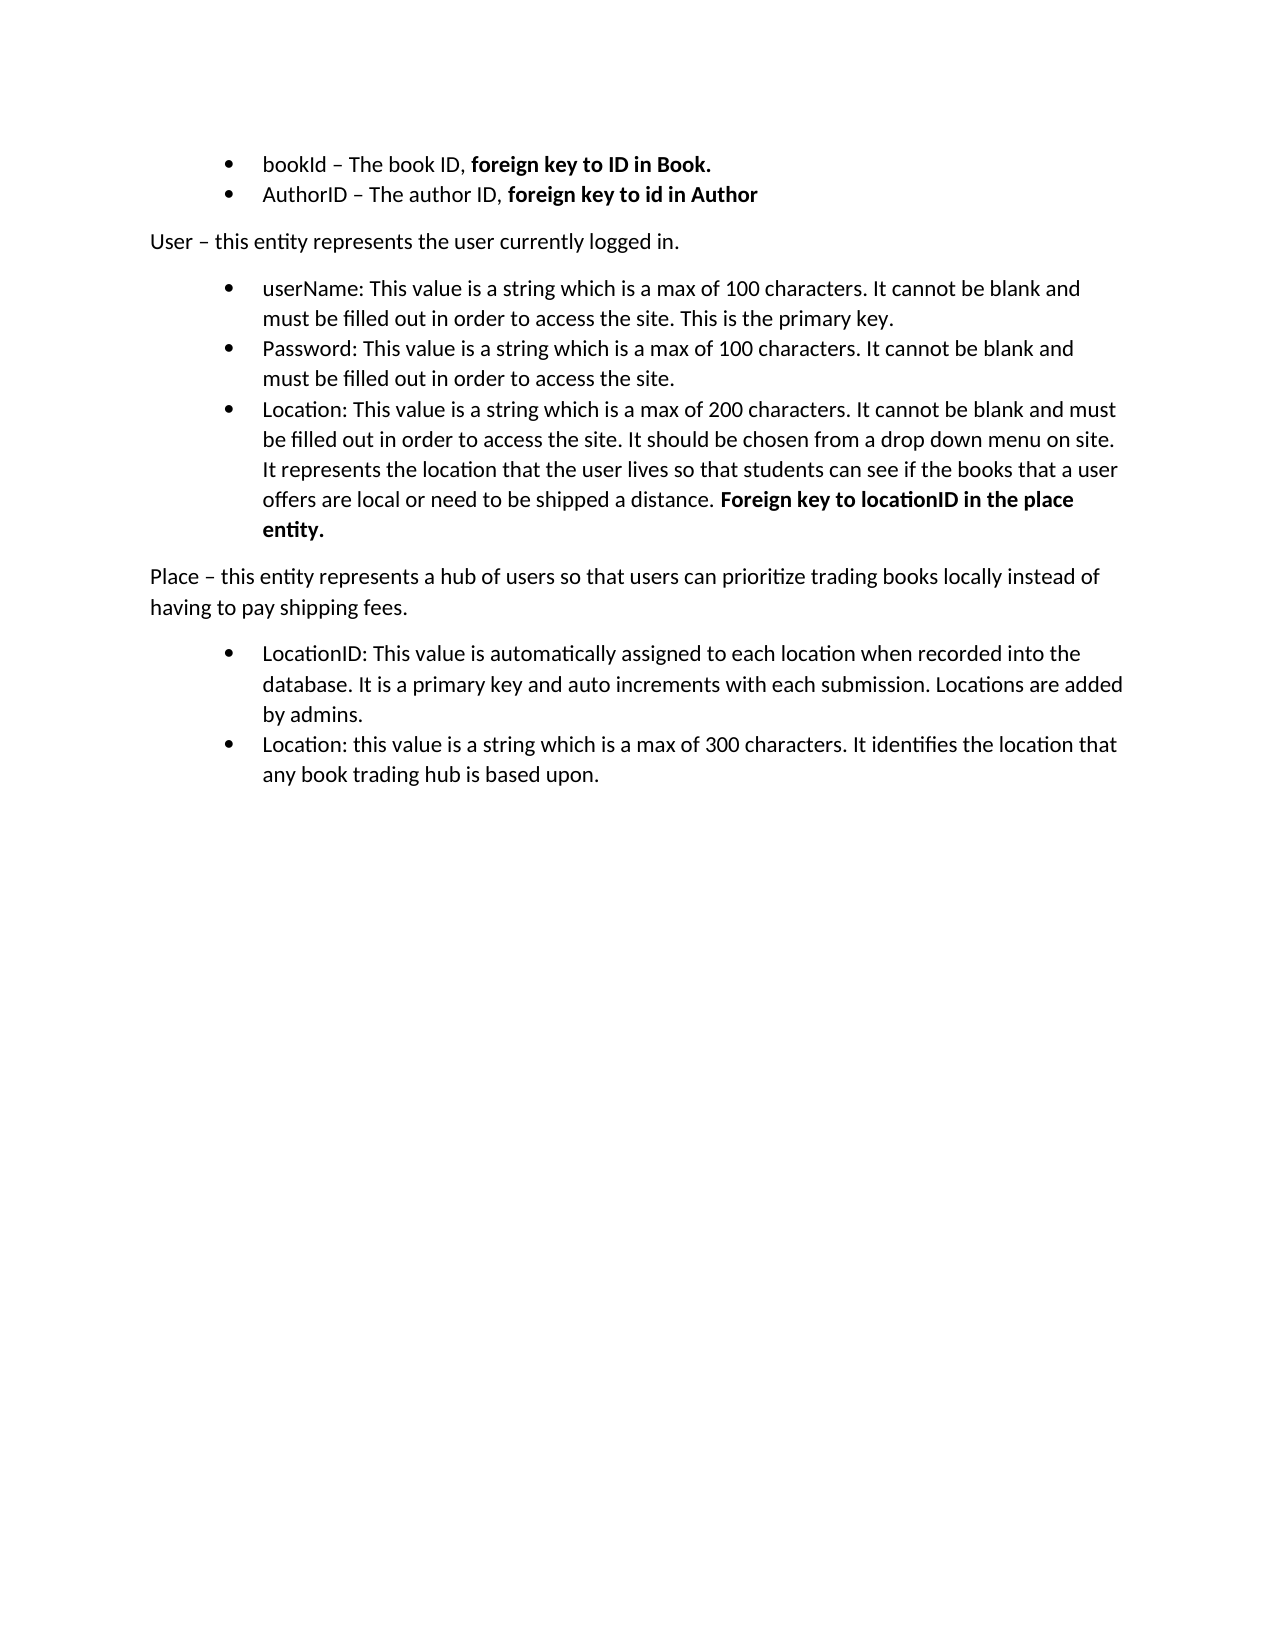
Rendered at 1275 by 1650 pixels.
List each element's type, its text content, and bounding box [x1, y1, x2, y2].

text User – this entity represents the user currently logged in. [150, 227, 1125, 255]
list userName: This value is a string which is a max of 100 characters. It cannot be blank and must be filled out in order to access the site. This is the primary key. [225, 274, 1125, 332]
list Password: This value is a string which is a max of 100 characters. It cannot be blank and must be filled out in order to access the site. [225, 334, 1125, 393]
text Place – this entity represents a hub of users so that users can prioritize trading books locally instead of having to pay shipping fees. [150, 562, 1125, 621]
list bookId – The book ID, foreign key to ID in Book. [225, 150, 1125, 178]
list Location: this value is a string which is a max of 300 characters. It identifies the location that any book trading hub is based upon. [225, 730, 1125, 788]
list Location: This value is a string which is a max of 200 characters. It cannot be blank and must be filled out in order to access the site. It should be chosen from a drop down menu on site. It represents the location that the user lives so that students can see if the books that a user offers are local or need to be shipped a distance. Foreign key to locationID in the place entity. [225, 395, 1125, 544]
list AuthorID – The author ID, foreign key to id in Author [225, 180, 1125, 208]
list LocationID: This value is automatically assigned to each location when recorded into the database. It is a primary key and auto increments with each submission. Locations are added by admins. [225, 639, 1125, 728]
